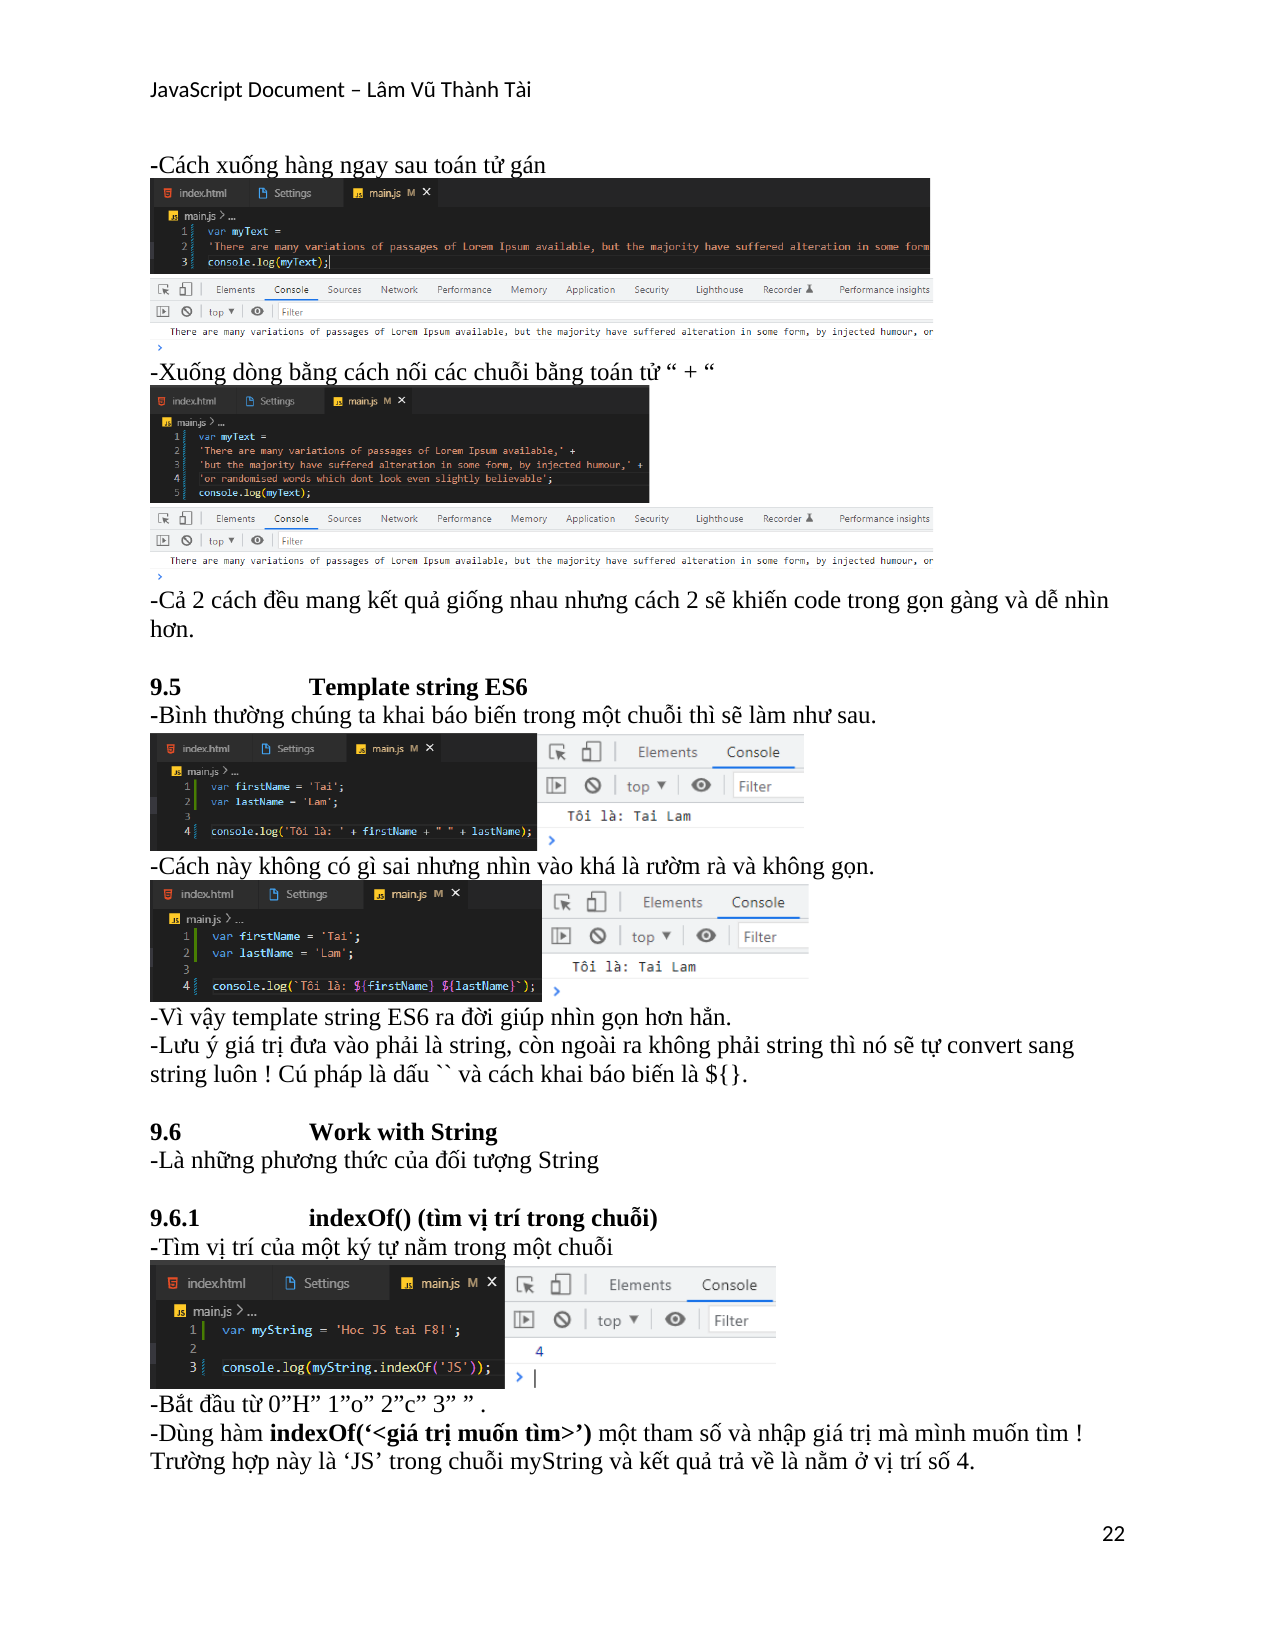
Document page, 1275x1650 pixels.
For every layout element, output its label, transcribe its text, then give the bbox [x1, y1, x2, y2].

list -Cách này không có gì sai nhưng nhìn vào khá là rườm rà và không gọn. [150, 851, 1125, 880]
picture [150, 879, 809, 1002]
list Work with String [150, 1117, 1125, 1145]
list -Cách xuống hàng ngay sau toán tử gán [150, 150, 1125, 179]
list -Tìm vị trí của một ký tự nằm trong một chuỗi [150, 1232, 1125, 1260]
list -Dùng hàm indexOf(‘<giá trị muốn tìm>’) một tham số và nhập giá trị mà mình muốn tìm ! Trường hợp này là ‘JS’ trong chuỗi myString và kết quả trả về là nằm ở vị trí số 4. [150, 1418, 1125, 1475]
list indexOf() (tìm vị trí trong chuỗi) [150, 1203, 1125, 1232]
picture [150, 729, 804, 851]
list -Bắt đầu từ 0”H” 1”o” 2”c” 3” ” . [150, 1389, 1125, 1418]
picture [150, 178, 934, 357]
list -Xuống dòng bằng cách nối các chuỗi bằng toán tử “ + “ [150, 357, 1125, 386]
picture [150, 385, 934, 586]
list -Bình thường chúng ta khai báo biến trong một chuỗi thì sẽ làm như sau. [150, 700, 1125, 729]
picture [150, 1260, 776, 1389]
list -Cả 2 cách đều mang kết quả giống nhau nhưng cách 2 sẽ khiến code trong gọn gàng và dễ nhìn hơn. [150, 585, 1125, 643]
list -Là những phương thức của đối tượng String [150, 1145, 1125, 1174]
list -Lưu ý giá trị đưa vào phải là string, còn ngoài ra không phải string thì nó sẽ tự convert sang string luôn ! Cú pháp là dấu `` và cách khai báo biến là ${}. [150, 1030, 1125, 1088]
list -Vì vậy template string ES6 ra đời giúp nhìn gọn hơn hẳn. [150, 1002, 1125, 1030]
list Template string ES6 [150, 672, 1125, 700]
